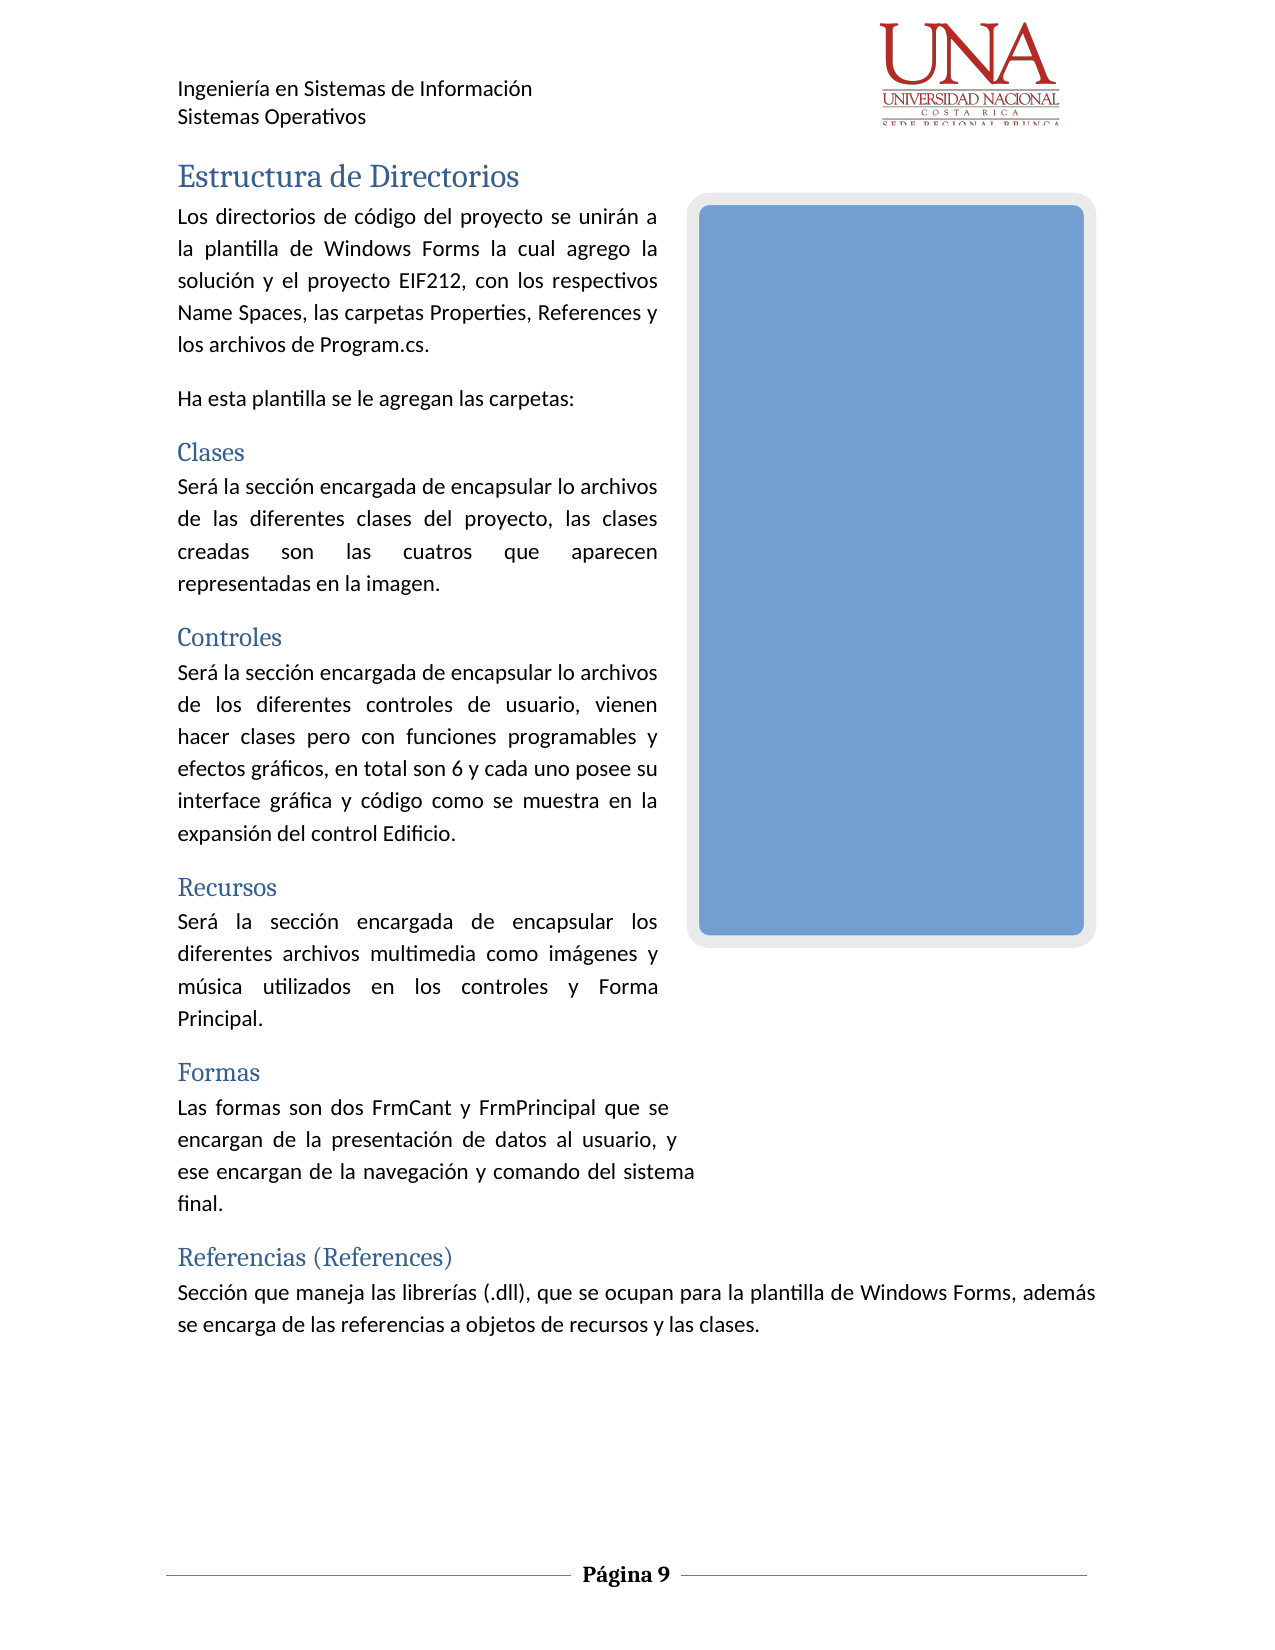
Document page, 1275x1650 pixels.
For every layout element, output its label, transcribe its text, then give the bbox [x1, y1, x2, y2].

text Sección que maneja las librerías (.dll), que se ocupan para la plantilla de Windows Forms, además se encarga de las referencias a objetos de recursos y las clases. [177, 1278, 1098, 1338]
text Será la sección encargada de encapsular lo archivos de las diferentes clases del proyecto, las clases creadas son las cuatros que aparecen representadas en la imagen. [177, 472, 686, 597]
text Ha esta plantilla se le agregan las carpetas: [177, 384, 686, 412]
text Será la sección encargada de encapsular lo archivos de los diferentes controles de usuario, vienen hacer clases pero con funciones programables y efectos gráficos, en total son 6 y cada uno posee su interface gráfica y código como se muestra en la expansión del control Edificio. [177, 658, 686, 847]
subtitle Controles [177, 622, 686, 653]
picture [879, 22, 1060, 126]
text Los directorios de código del proyecto se unirán a la plantilla de Windows Forms la cual agrego la solución y el proyecto EIF212, con los respectivos Name Spaces, las carpetas Properties, References y los archivos de Program.cs. [177, 202, 690, 359]
text Las formas son dos FrmCant y FrmPrincipal que se encargan de la presentación de datos al usuario, y ese encargan de la navegación y comando del sistema final. [177, 1093, 1098, 1217]
subtitle Formas [177, 1057, 1098, 1088]
text Será la sección encargada de encapsular los diferentes archivos multimedia como imágenes y música utilizados en los controles y Forma Principal. [177, 907, 1098, 1032]
subtitle Estructura de Directorios [177, 158, 1098, 196]
subtitle Referencias (References) [177, 1242, 1098, 1273]
subtitle Recursos [177, 872, 686, 903]
subtitle Clases [177, 437, 686, 468]
